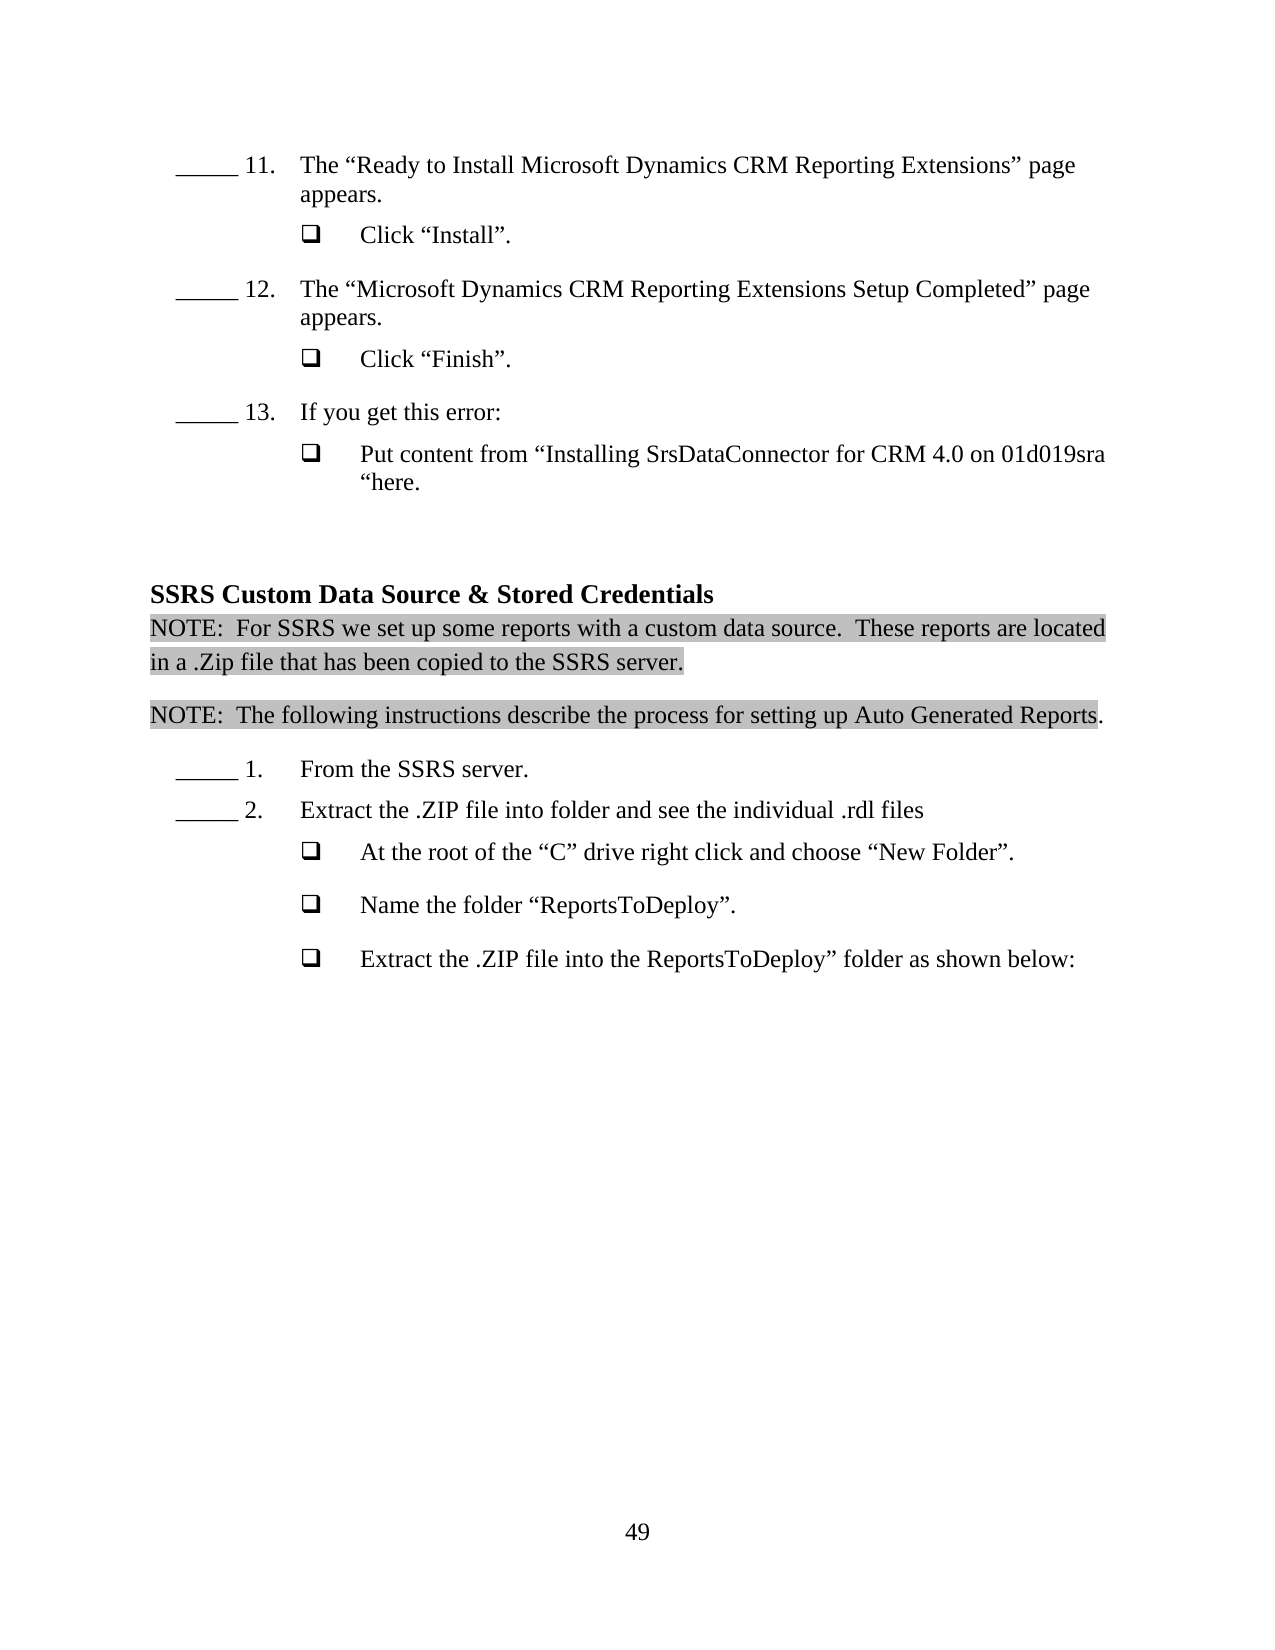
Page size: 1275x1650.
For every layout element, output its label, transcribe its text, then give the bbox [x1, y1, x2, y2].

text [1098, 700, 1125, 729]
text Put content from “Installing SrsDataConnector for CRM 4.0 on 01d019sra “here. [300, 439, 1125, 496]
subtitle SSRS Custom Data Source & Stored Credentials [150, 578, 1125, 609]
text NOTE: For SSRS we set up some reports with a custom data source. These reports are located in a .Zip file that has been copied to the SSRS server. [150, 613, 1125, 675]
list From the SSRS server. [150, 754, 1125, 783]
text Name the folder “ReportsToDeploy”. [300, 891, 1125, 919]
text The “Microsoft Dynamics CRM Reporting Extensions Setup Completed” page appears. [150, 274, 1125, 331]
text If you get this error: [150, 397, 1125, 426]
text Click “Install”. [300, 220, 1125, 249]
list Extract the .ZIP file into folder and see the individual .rdl files [150, 796, 1125, 824]
text Extract the .ZIP file into the ReportsToDeploy” folder as shown below: [300, 944, 1125, 973]
text Click “Finish”. [300, 344, 1125, 372]
text At the root of the “C” drive right click and choose “New Folder”. [300, 837, 1125, 866]
text The “Ready to Install Microsoft Dynamics CRM Reporting Extensions” page appears. [150, 150, 1125, 207]
